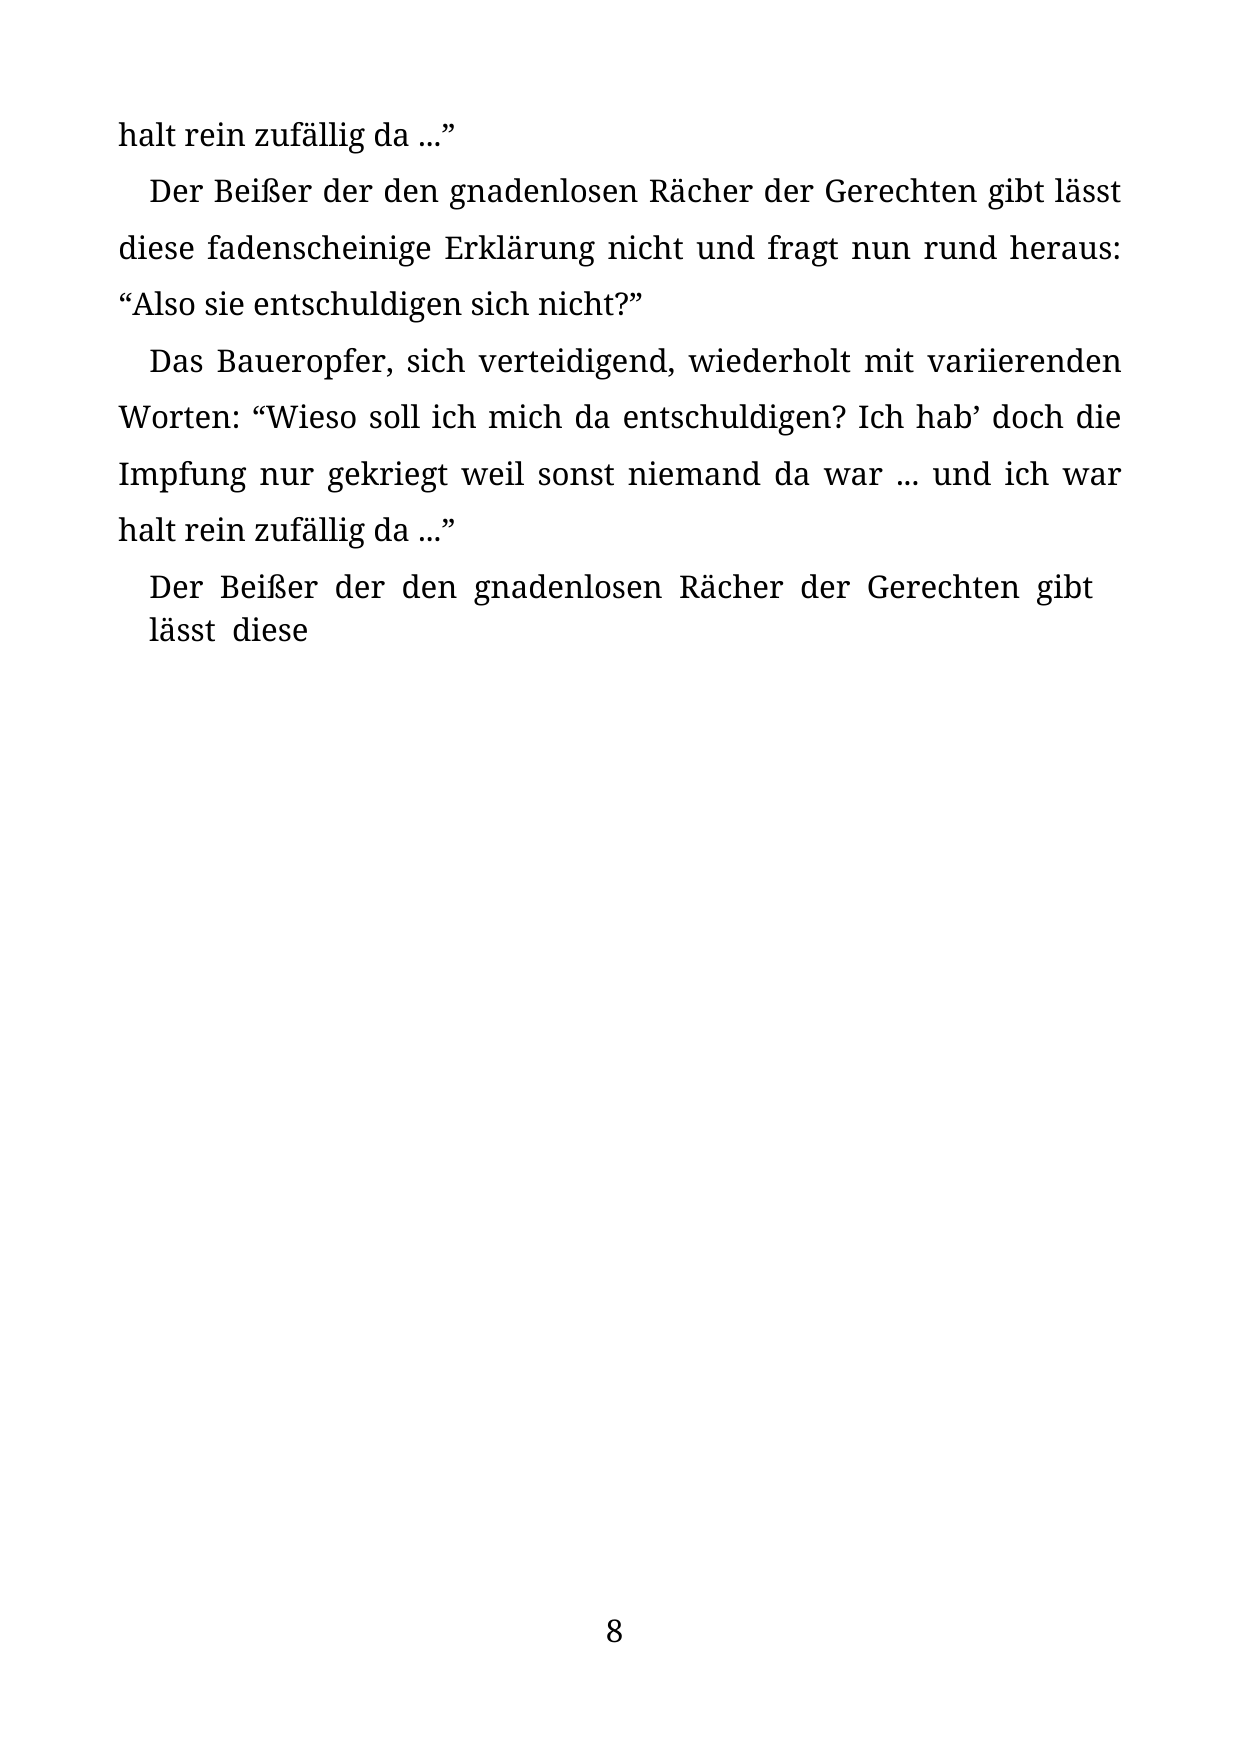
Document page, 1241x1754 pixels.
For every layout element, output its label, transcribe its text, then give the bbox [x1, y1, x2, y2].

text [118, 112, 1123, 155]
text Der Beißer der den gnadenlosen Rächer der Gerechten gibt lässt diese [149, 565, 1134, 650]
